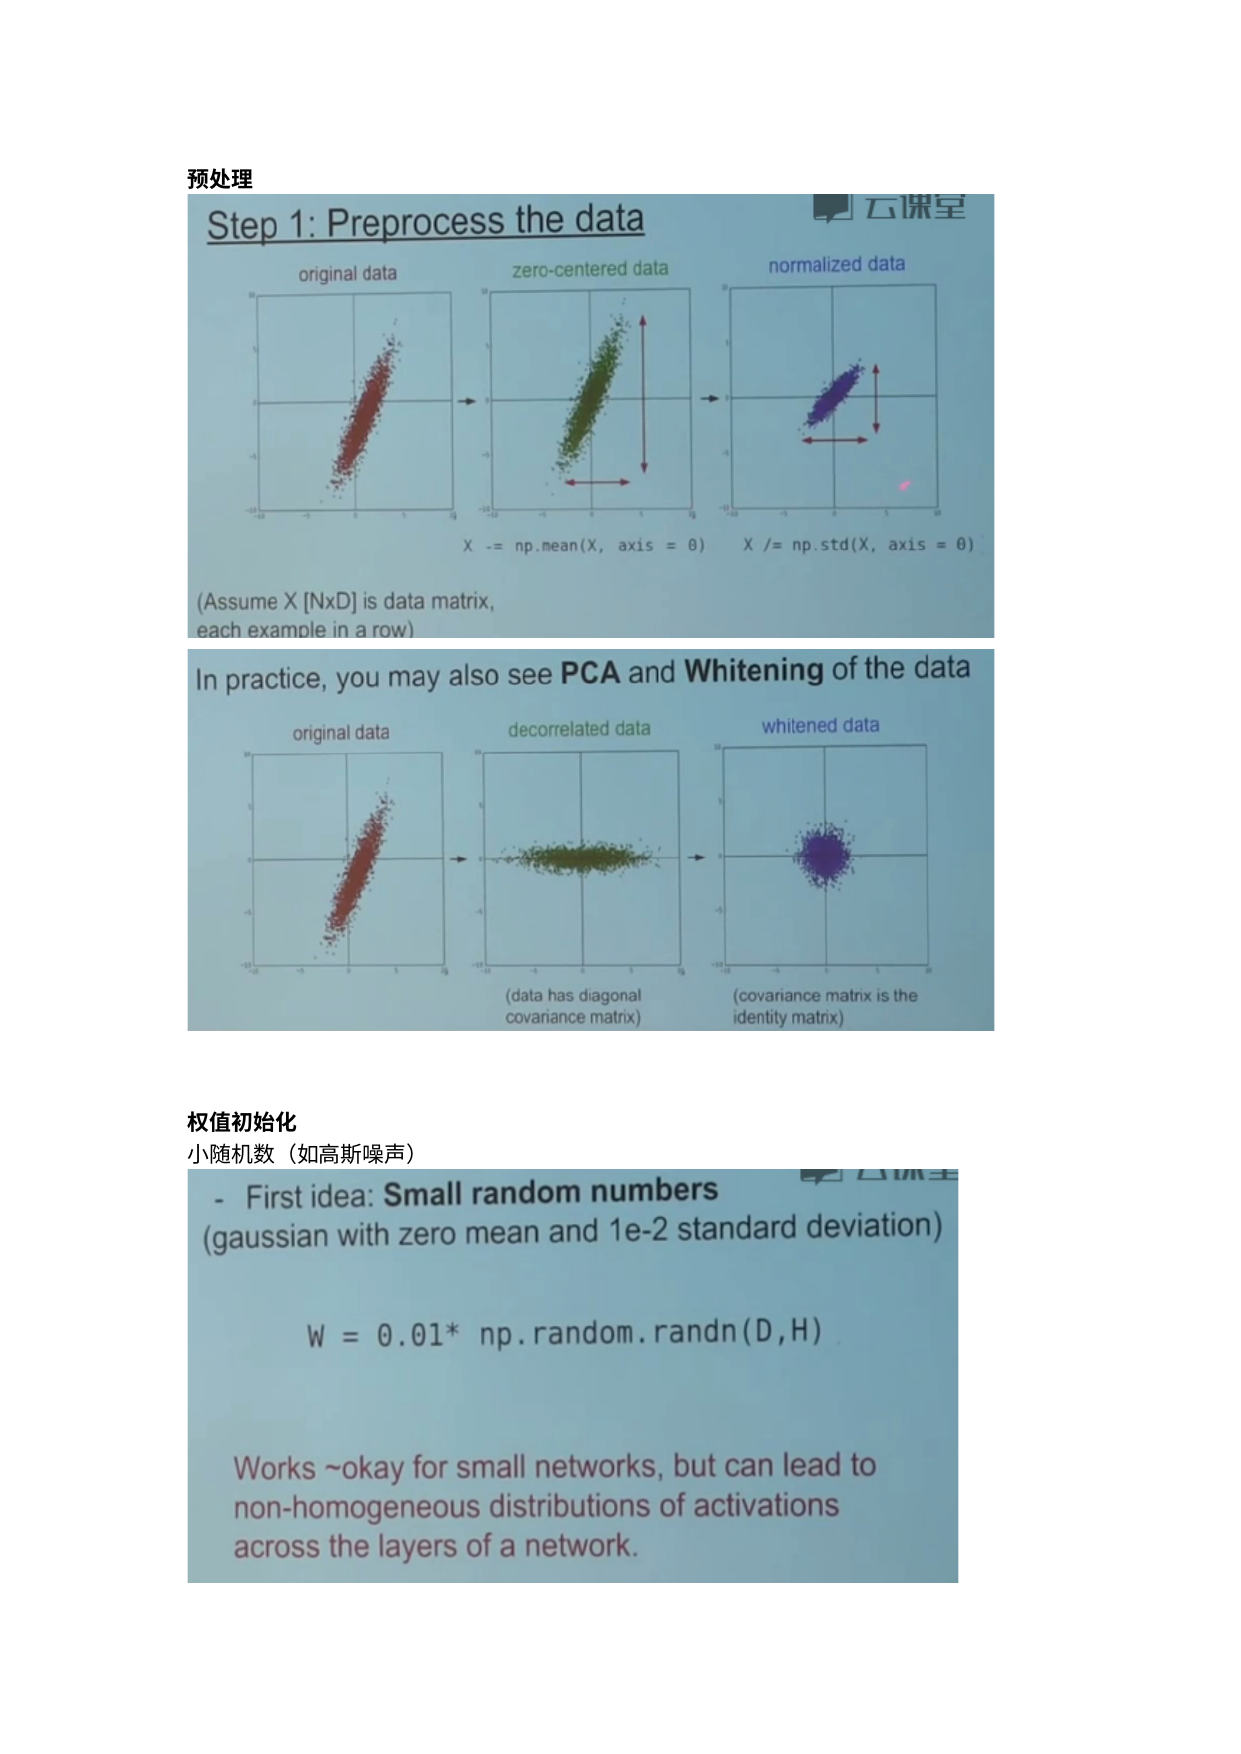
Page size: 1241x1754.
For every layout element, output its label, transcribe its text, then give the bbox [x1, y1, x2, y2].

picture [187, 194, 995, 638]
text 预处理 [187, 162, 1053, 194]
text 权值初始化 [187, 1104, 1053, 1137]
text 小随机数（如高斯噪声） [187, 1137, 1053, 1169]
picture [187, 1169, 959, 1583]
picture [187, 649, 995, 1031]
